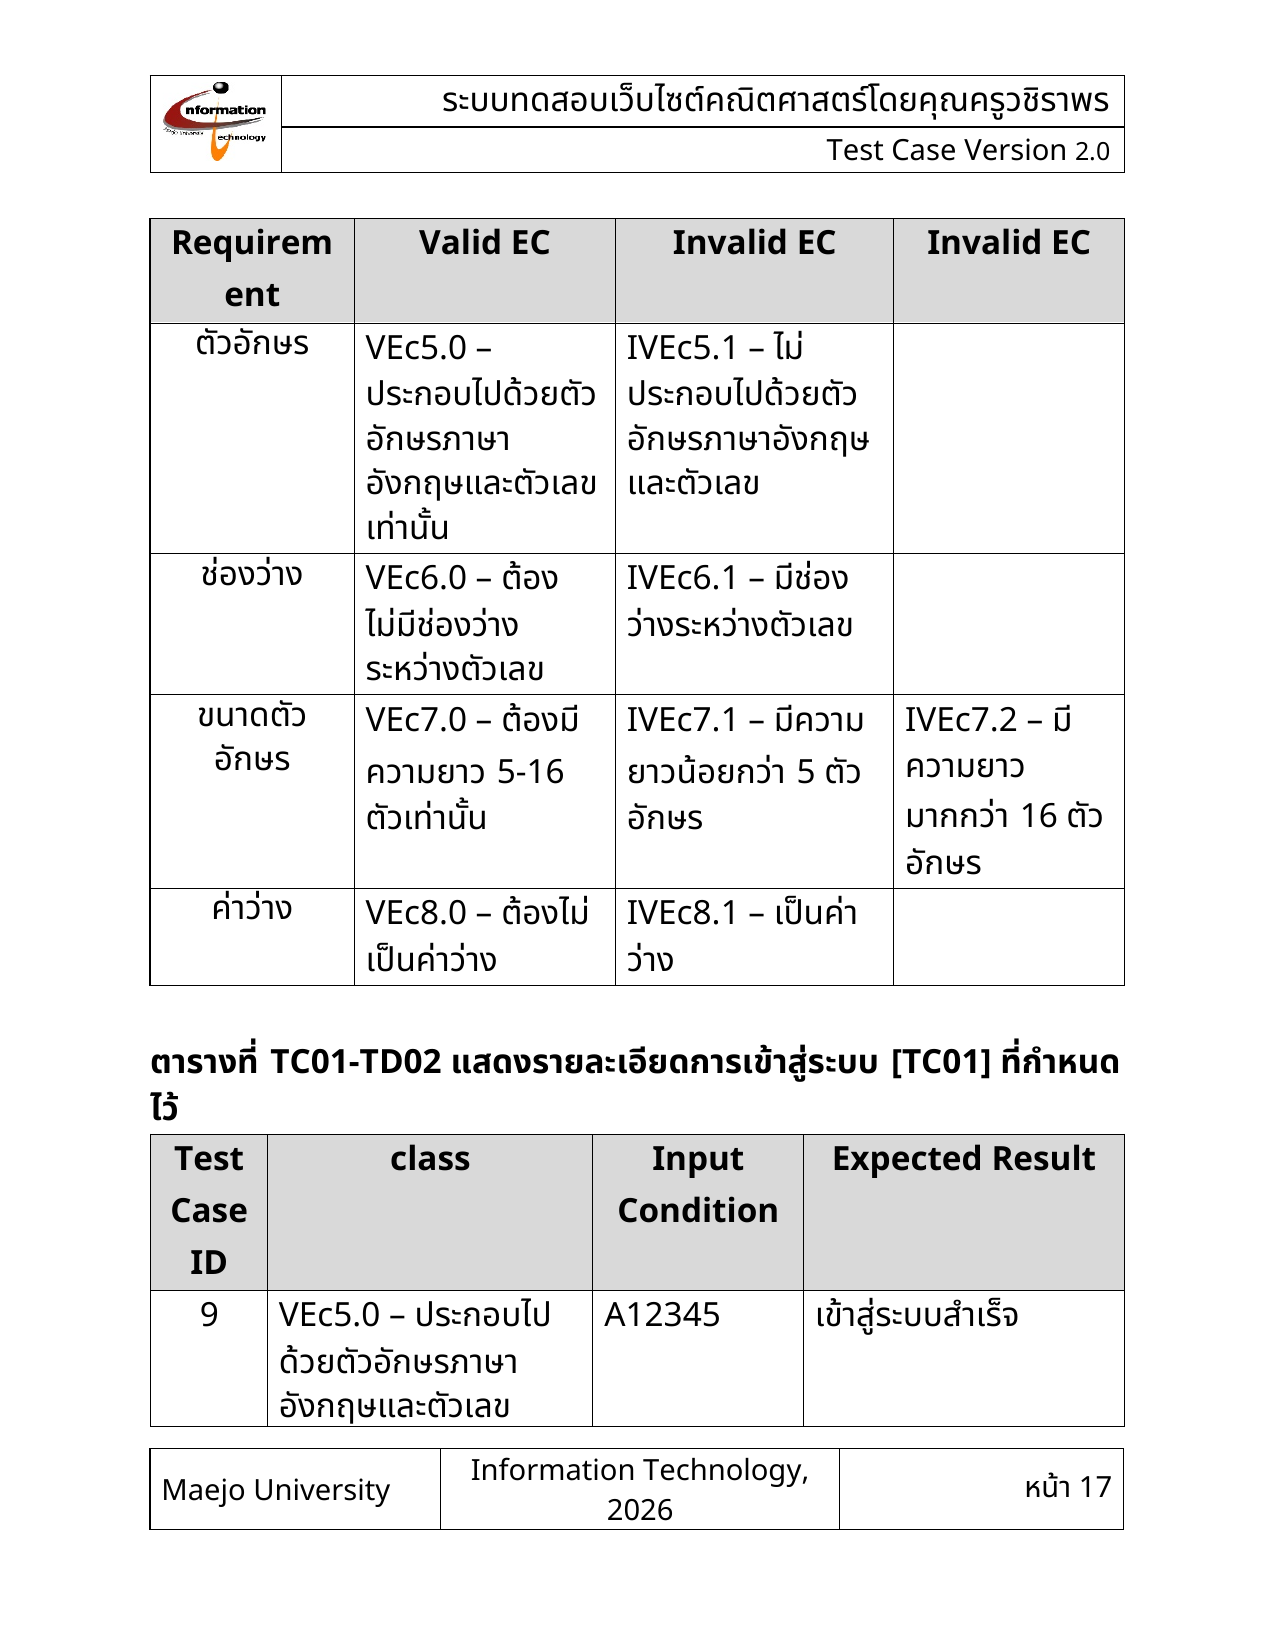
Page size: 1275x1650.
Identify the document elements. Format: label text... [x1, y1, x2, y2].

table_header Input Condition [593, 1135, 803, 1290]
table_cell A12345 [593, 1291, 803, 1426]
table_cell VEc6.0 – ต้องไม่มีช่องว่างระหว่างตัวเลข [355, 554, 615, 694]
table_header Invalid EC [894, 219, 1124, 322]
picture [162, 82, 266, 161]
table_cell ขนาดตัวอักษร [151, 695, 354, 888]
table_header class [268, 1135, 592, 1290]
table_cell VEc5.0 – ประกอบไปด้วยตัวอักษรภาษาอังกฤษและตัวเลขเท่านั้น [355, 324, 615, 553]
table_header Expected Result [804, 1135, 1124, 1290]
table_header Requirement [151, 219, 354, 322]
table_cell ค่าว่าง [151, 889, 354, 984]
table_header Valid EC [355, 219, 615, 322]
table_cell [894, 889, 1124, 984]
table_header Test Case ID [151, 1135, 267, 1290]
table_cell IVEc7.2 – มีความยาวมากกว่า 16 ตัวอักษร [894, 695, 1124, 888]
table_cell [894, 554, 1124, 694]
table_cell เข้าสู่ระบบสำเร็จ [804, 1291, 1124, 1426]
table_cell ช่องว่าง [151, 554, 354, 694]
table_cell IVEc5.1 – ไม่ประกอบไปด้วยตัวอักษรภาษาอังกฤษและตัวเลข [616, 324, 893, 553]
table_cell IVEc8.1 – เป็นค่าว่าง [616, 889, 893, 984]
table_header Invalid EC [616, 219, 893, 322]
table_cell VEc7.0 – ต้องมีความยาว 5-16 ตัวเท่านั้น [355, 695, 615, 888]
text ตารางที่ TC01-TD02 แสดงรายละเอียดการเข้าสู่ระบบ [TC01] ที่กำหนดไว้ [150, 1038, 1125, 1128]
table_cell IVEc7.1 – มีความยาวน้อยกว่า 5 ตัวอักษร [616, 695, 893, 888]
table_cell 9 [151, 1291, 267, 1426]
table_cell VEc8.0 – ต้องไม่เป็นค่าว่าง [355, 889, 615, 984]
table_cell VEc5.0 – ประกอบไปด้วยตัวอักษรภาษาอังกฤษและตัวเลขเท่านั้น [268, 1291, 592, 1426]
table_cell ตัวอักษร [151, 324, 354, 553]
table_cell IVEc6.1 – มีช่องว่างระหว่างตัวเลข [616, 554, 893, 694]
table_cell [894, 324, 1124, 553]
